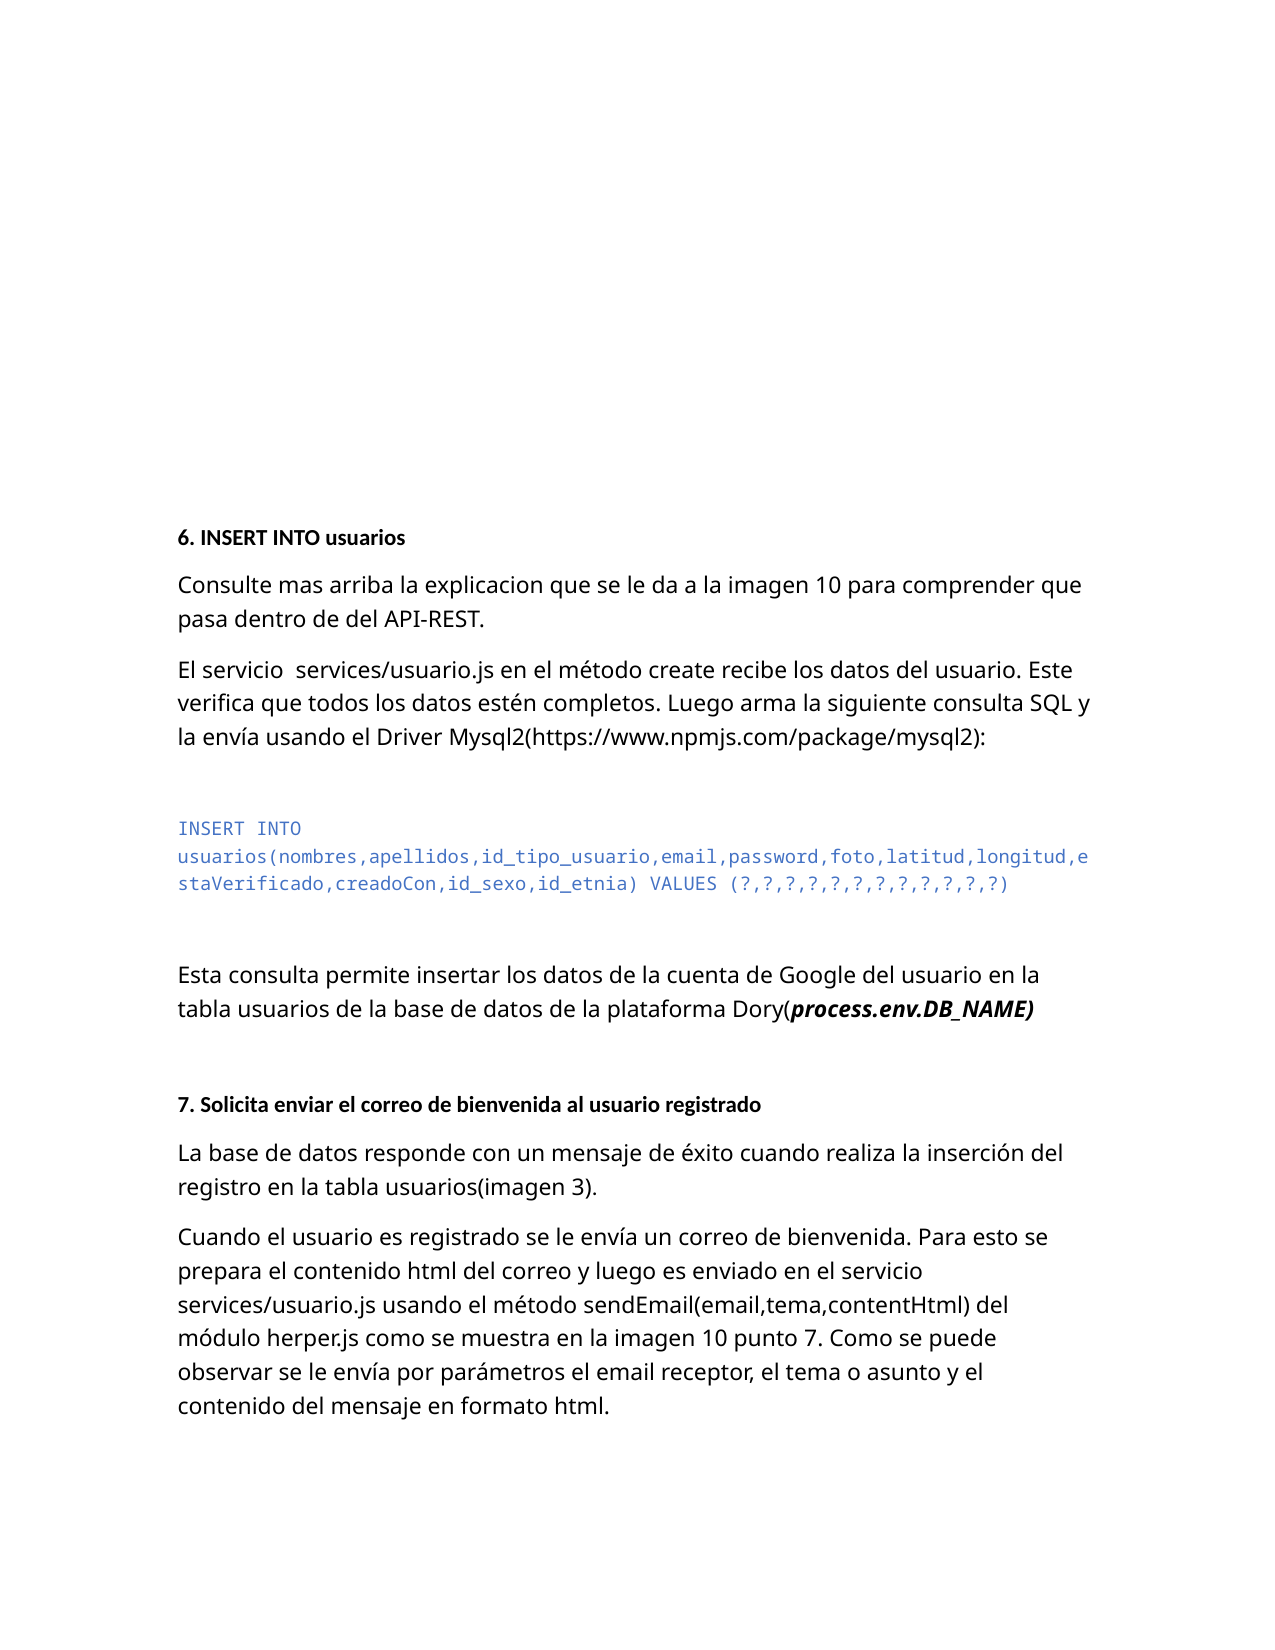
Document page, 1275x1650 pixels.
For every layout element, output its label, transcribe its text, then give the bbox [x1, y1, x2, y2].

text 7. Solicita enviar el correo de bienvenida al usuario registrado [177, 1090, 1098, 1118]
text Consulte mas arriba la explicacion que se le da a la imagen 10 para comprender que pasa dentro de del API-REST. [177, 569, 1098, 634]
text La base de datos responde con un mensaje de éxito cuando realiza la inserción del registro en la tabla usuarios(imagen 3). [177, 1137, 1098, 1202]
text INSERT INTO usuarios(nombres,apellidos,id_tipo_usuario,email,password,foto,latitud,longitud,estaVerificado,creadoCon,id_sexo,id_etnia) VALUES (?,?,?,?,?,?,?,?,?,?,?,?) [177, 816, 1098, 896]
text Cuando el usuario es registrado se le envía un correo de bienvenida. Para esto se prepara el contenido html del correo y luego es enviado en el servicio services/usuario.js usando el método sendEmail(email,tema,contentHtml) del módulo herper.js como se muestra en la imagen 10 punto 7. Como se puede observar se le envía por parámetros el email receptor, el tema o asunto y el contenido del mensaje en formato html. [177, 1221, 1098, 1421]
text El servicio services/usuario.js en el método create recibe los datos del usuario. Este verifica que todos los datos estén completos. Luego arma la siguiente consulta SQL y la envía usando el Driver Mysql2(https://www.npmjs.com/package/mysql2): [177, 654, 1098, 752]
text Esta consulta permite insertar los datos de la cuenta de Google del usuario en la tabla usuarios de la base de datos de la plataforma Dory(process.env.DB_NAME) [177, 959, 1098, 1024]
text 6. INSERT INTO usuarios [177, 523, 1098, 551]
